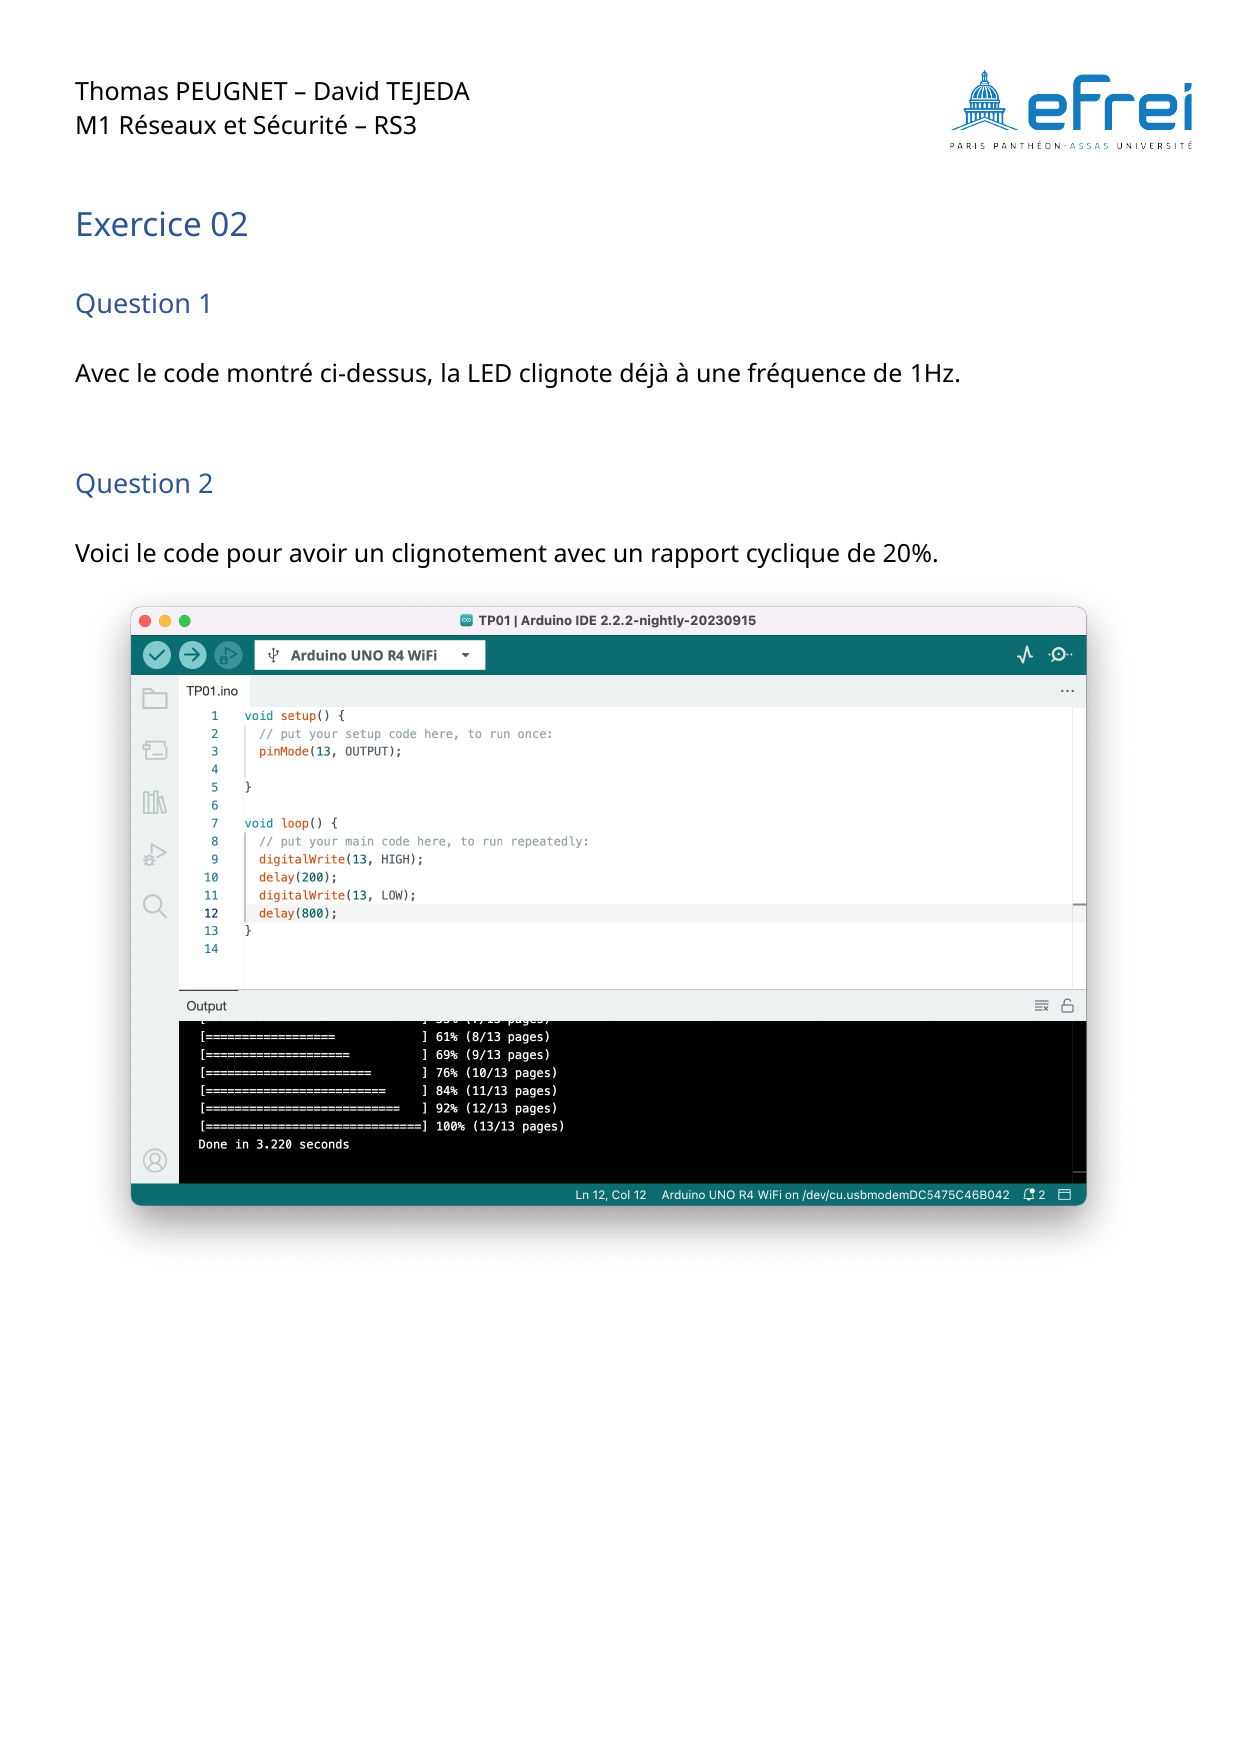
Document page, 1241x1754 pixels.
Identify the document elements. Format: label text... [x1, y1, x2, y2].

subtitle Question 1 [75, 284, 1165, 321]
subtitle Question 2 [75, 465, 1165, 502]
picture [950, 70, 1192, 149]
text Voici le code pour avoir un clignotement avec un rapport cyclique de 20%. [75, 536, 1165, 570]
picture [75, 569, 1142, 1279]
text Avec le code montré ci-dessus, la LED clignote déjà à une fréquence de 1Hz. [75, 356, 1165, 389]
subtitle Exercice 02 [75, 201, 1165, 246]
